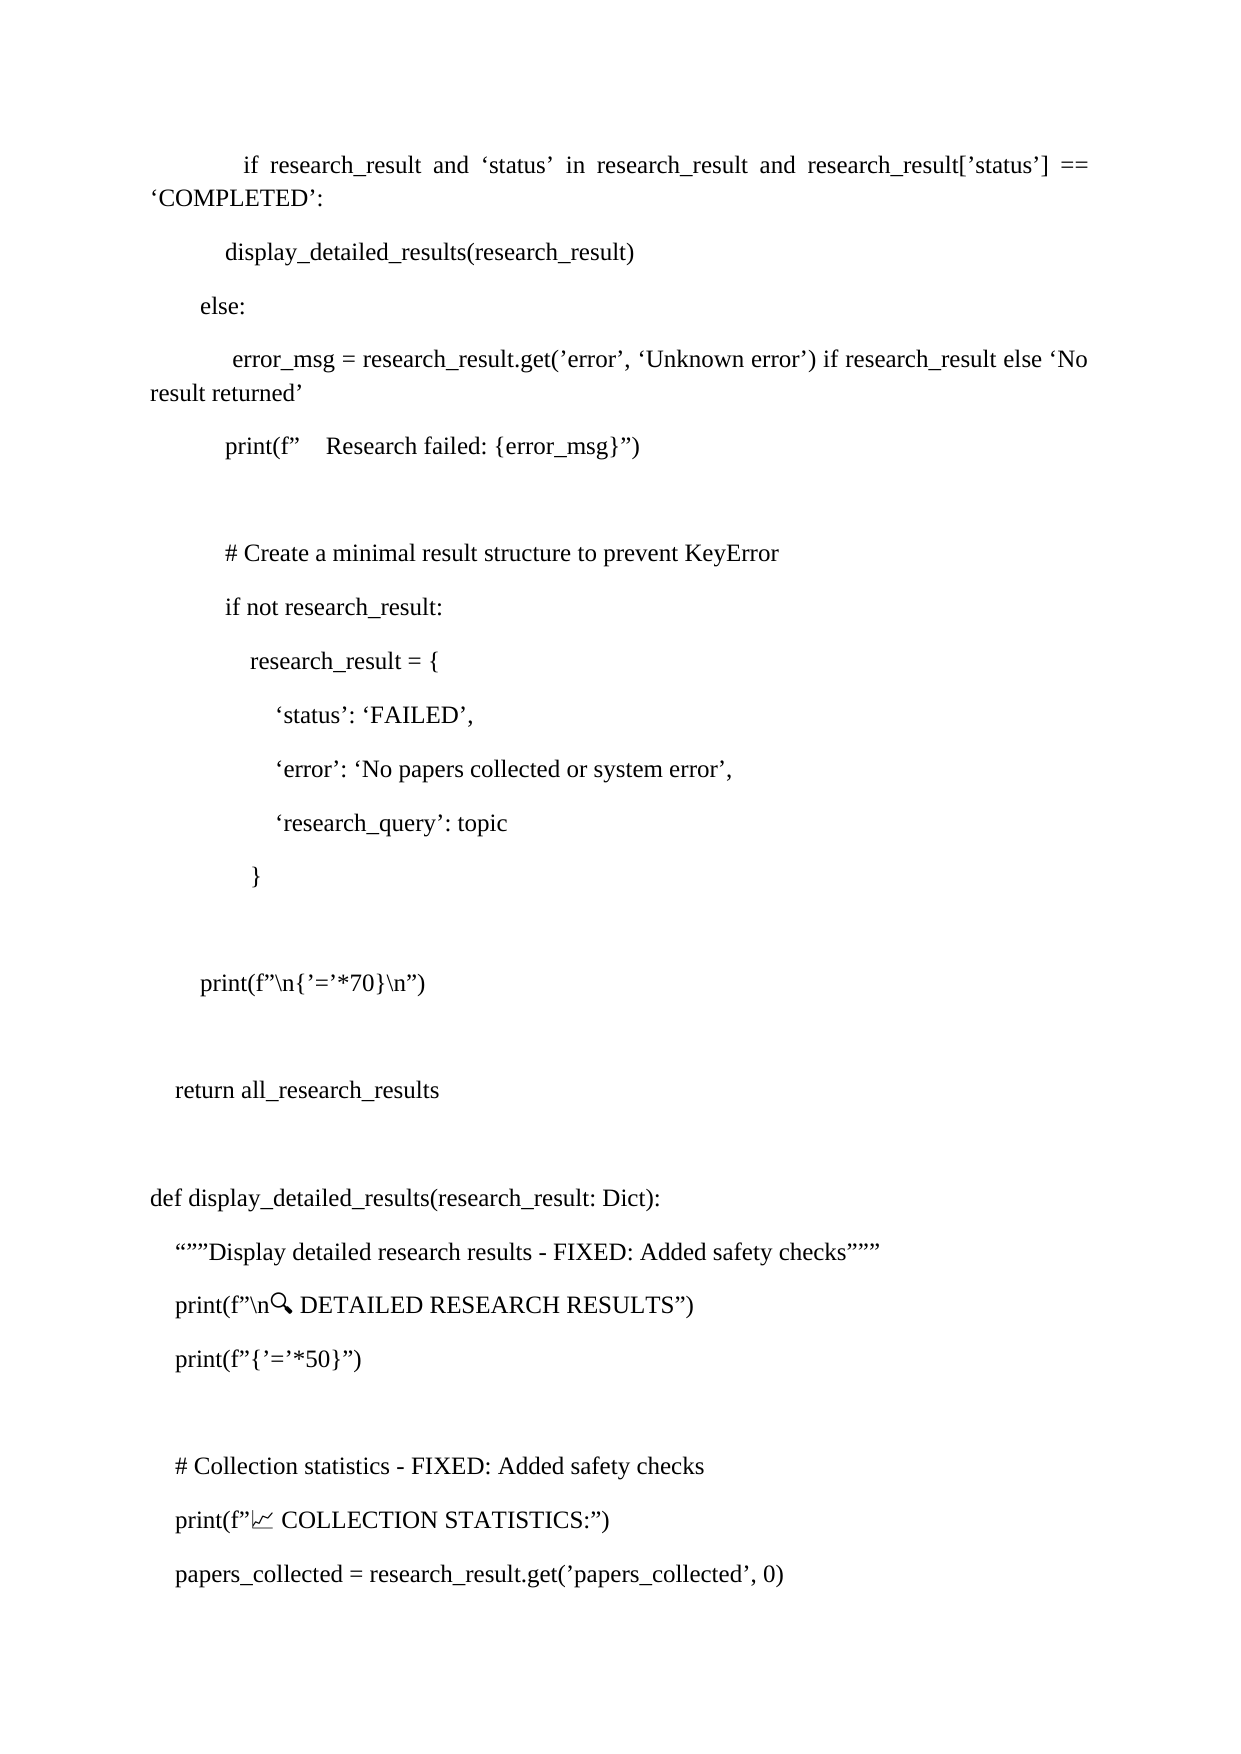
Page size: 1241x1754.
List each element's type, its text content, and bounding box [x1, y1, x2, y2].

text } [150, 861, 1090, 890]
text “””Display detailed research results - FIXED: Added safety checks””” [150, 1237, 1090, 1266]
text # Collection statistics - FIXED: Added safety checks [150, 1451, 1090, 1480]
text return all_research_results [150, 1075, 1090, 1104]
text ‘research_query’: topic [150, 808, 1090, 836]
text papers_collected = research_result.get(’papers_collected’, 0) [150, 1559, 1090, 1588]
text research_result = { [150, 646, 1090, 675]
text if not research_result: [150, 592, 1090, 621]
text ‘status’: ‘FAILED’, [150, 700, 1090, 729]
text if research_result and ‘status’ in research_result and research_result[’status’] == ‘COMPLETED’: [150, 150, 1090, 212]
text print(f”{’=’*50}”) [150, 1344, 1090, 1373]
text def display_detailed_results(research_result: Dict): [150, 1183, 1090, 1212]
text ‘error’: ‘No papers collected or system error’, [150, 754, 1090, 782]
text display_detailed_results(research_result) [150, 237, 1090, 266]
text print(f”❌ Research failed: {error_msg}”) [150, 431, 1090, 460]
text print(f”📈 COLLECTION STATISTICS:”) [150, 1505, 1090, 1534]
text # Create a minimal result structure to prevent KeyError [150, 538, 1090, 567]
text print(f”\n🔍 DETAILED RESEARCH RESULTS”) [150, 1291, 1090, 1319]
text error_msg = research_result.get(’error’, ‘Unknown error’) if research_result else ‘No result returned’ [150, 344, 1090, 406]
text else: [150, 291, 1090, 319]
text print(f”\n{’=’*70}\n”) [150, 968, 1090, 997]
